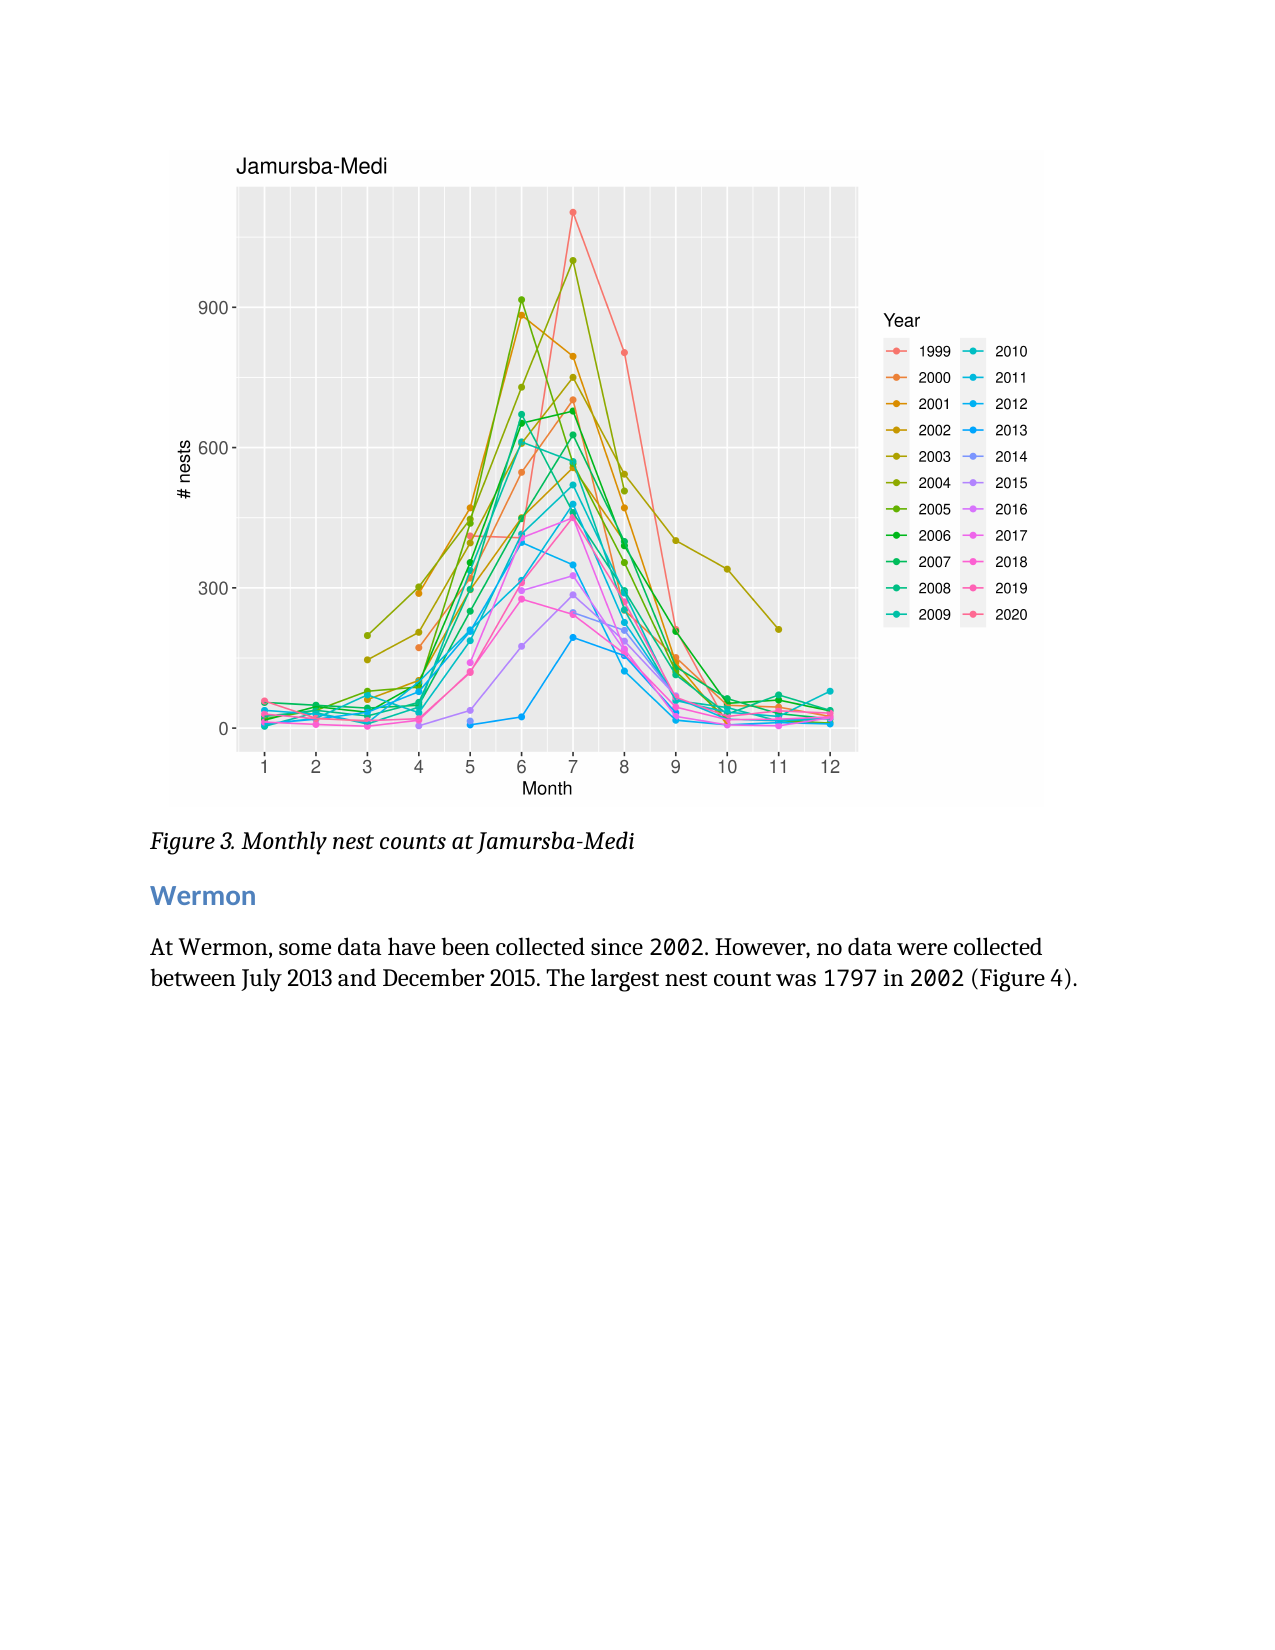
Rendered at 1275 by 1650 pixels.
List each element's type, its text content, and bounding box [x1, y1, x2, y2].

text At Wermon, some data have been collected since 2002. However, no data were collected between July 2013 and December 2015. The largest nest count was 1797 in 2002 (Figure 4). [150, 931, 1125, 993]
text Figure 3. Monthly nest counts at Jamursba-Medi [150, 827, 1125, 856]
subtitle Wermon [150, 877, 1125, 912]
picture [168, 150, 1044, 807]
